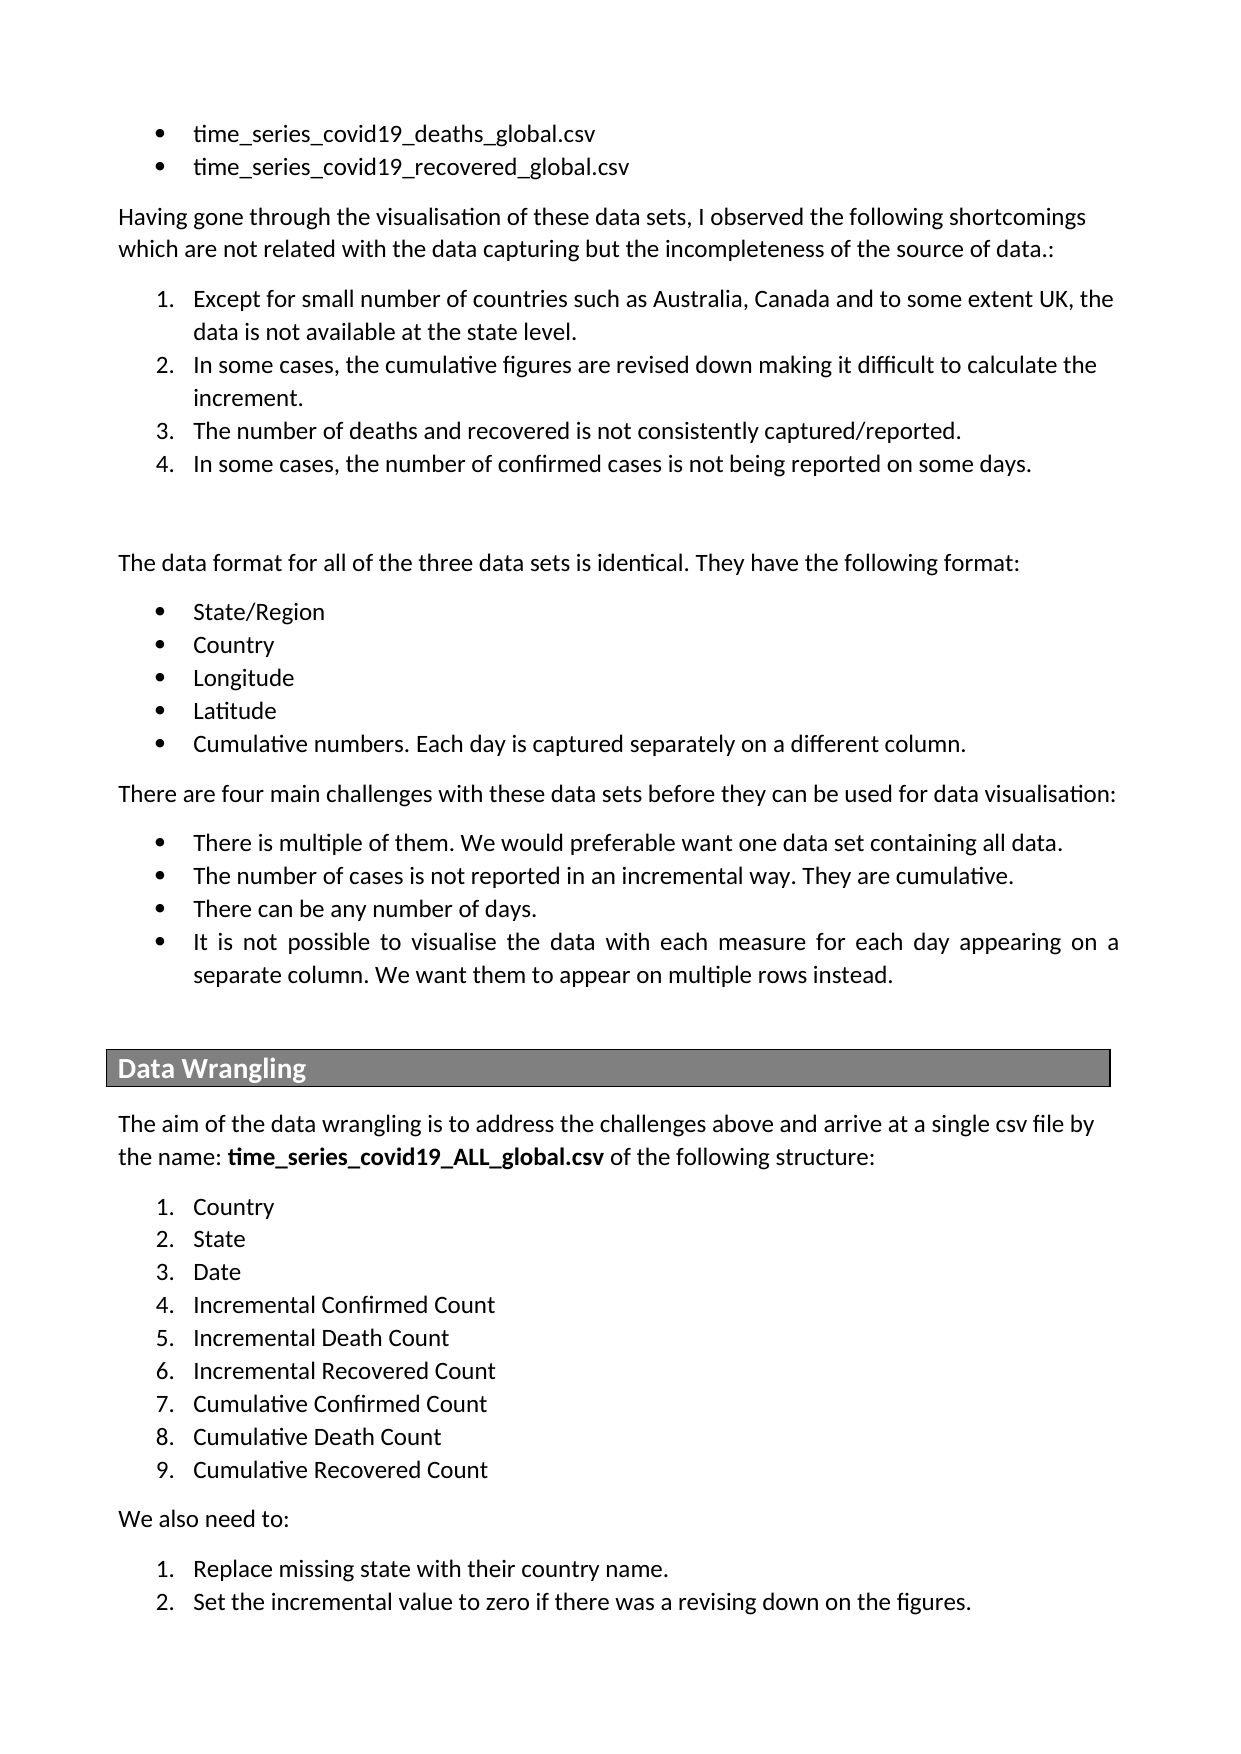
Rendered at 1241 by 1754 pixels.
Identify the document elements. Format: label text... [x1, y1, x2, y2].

list Cumulative Recovered Count [156, 1454, 1122, 1484]
list time_series_covid19_recovered_global.csv [156, 151, 1122, 182]
list Replace missing state with their country name. [156, 1553, 1122, 1584]
text Having gone through the visualisation of these data sets, I observed the following shortcomings which are not related with the data capturing but the incompleteness of the source of data.: [118, 201, 1122, 264]
list Date [156, 1256, 1122, 1287]
text There are four main challenges with these data sets before they can be used for data visualisation: [118, 778, 1122, 808]
list Incremental Recovered Count [156, 1355, 1122, 1386]
text The aim of the data wrangling is to address the challenges above and arrive at a single csv file by the name: time_series_covid19_ALL_global.csv of the following structure: [118, 1055, 1122, 1172]
list Cumulative Death Count [156, 1421, 1122, 1452]
list There can be any number of days. [156, 893, 1122, 924]
list Latitude [156, 695, 1122, 726]
list State [156, 1223, 1122, 1254]
list The number of cases is not reported in an incremental way. They are cumulative. [156, 860, 1122, 891]
list Except for small number of countries such as Australia, Canada and to some extent UK, the data is not available at the state level. [156, 283, 1122, 347]
list Set the incremental value to zero if there was a revising down on the figures. [156, 1586, 1122, 1617]
list The number of deaths and recovered is not consistently captured/reported. [156, 415, 1122, 445]
list Incremental Confirmed Count [156, 1289, 1122, 1320]
list It is not possible to visualise the data with each measure for each day appearing on a separate column. We want them to appear on multiple rows instead. [156, 926, 1122, 989]
list Longitude [156, 662, 1122, 693]
list Incremental Death Count [156, 1322, 1122, 1353]
list Country [156, 1191, 1122, 1221]
text We also need to: [118, 1503, 1122, 1534]
list In some cases, the number of confirmed cases is not being reported on some days. [156, 448, 1122, 478]
list Cumulative Confirmed Count [156, 1388, 1122, 1419]
list Country [156, 629, 1122, 660]
list time_series_covid19_deaths_global.csv [156, 118, 1122, 149]
list State/Region [156, 596, 1122, 627]
list There is multiple of them. We would preferable want one data set containing all data. [156, 827, 1122, 858]
text The data format for all of the three data sets is identical. They have the following format: [118, 547, 1122, 577]
list In some cases, the cumulative figures are revised down making it difficult to calculate the increment. [156, 349, 1122, 412]
list Cumulative numbers. Each day is captured separately on a different column. [156, 728, 1122, 759]
table_header Data Wrangling [107, 1050, 1109, 1086]
